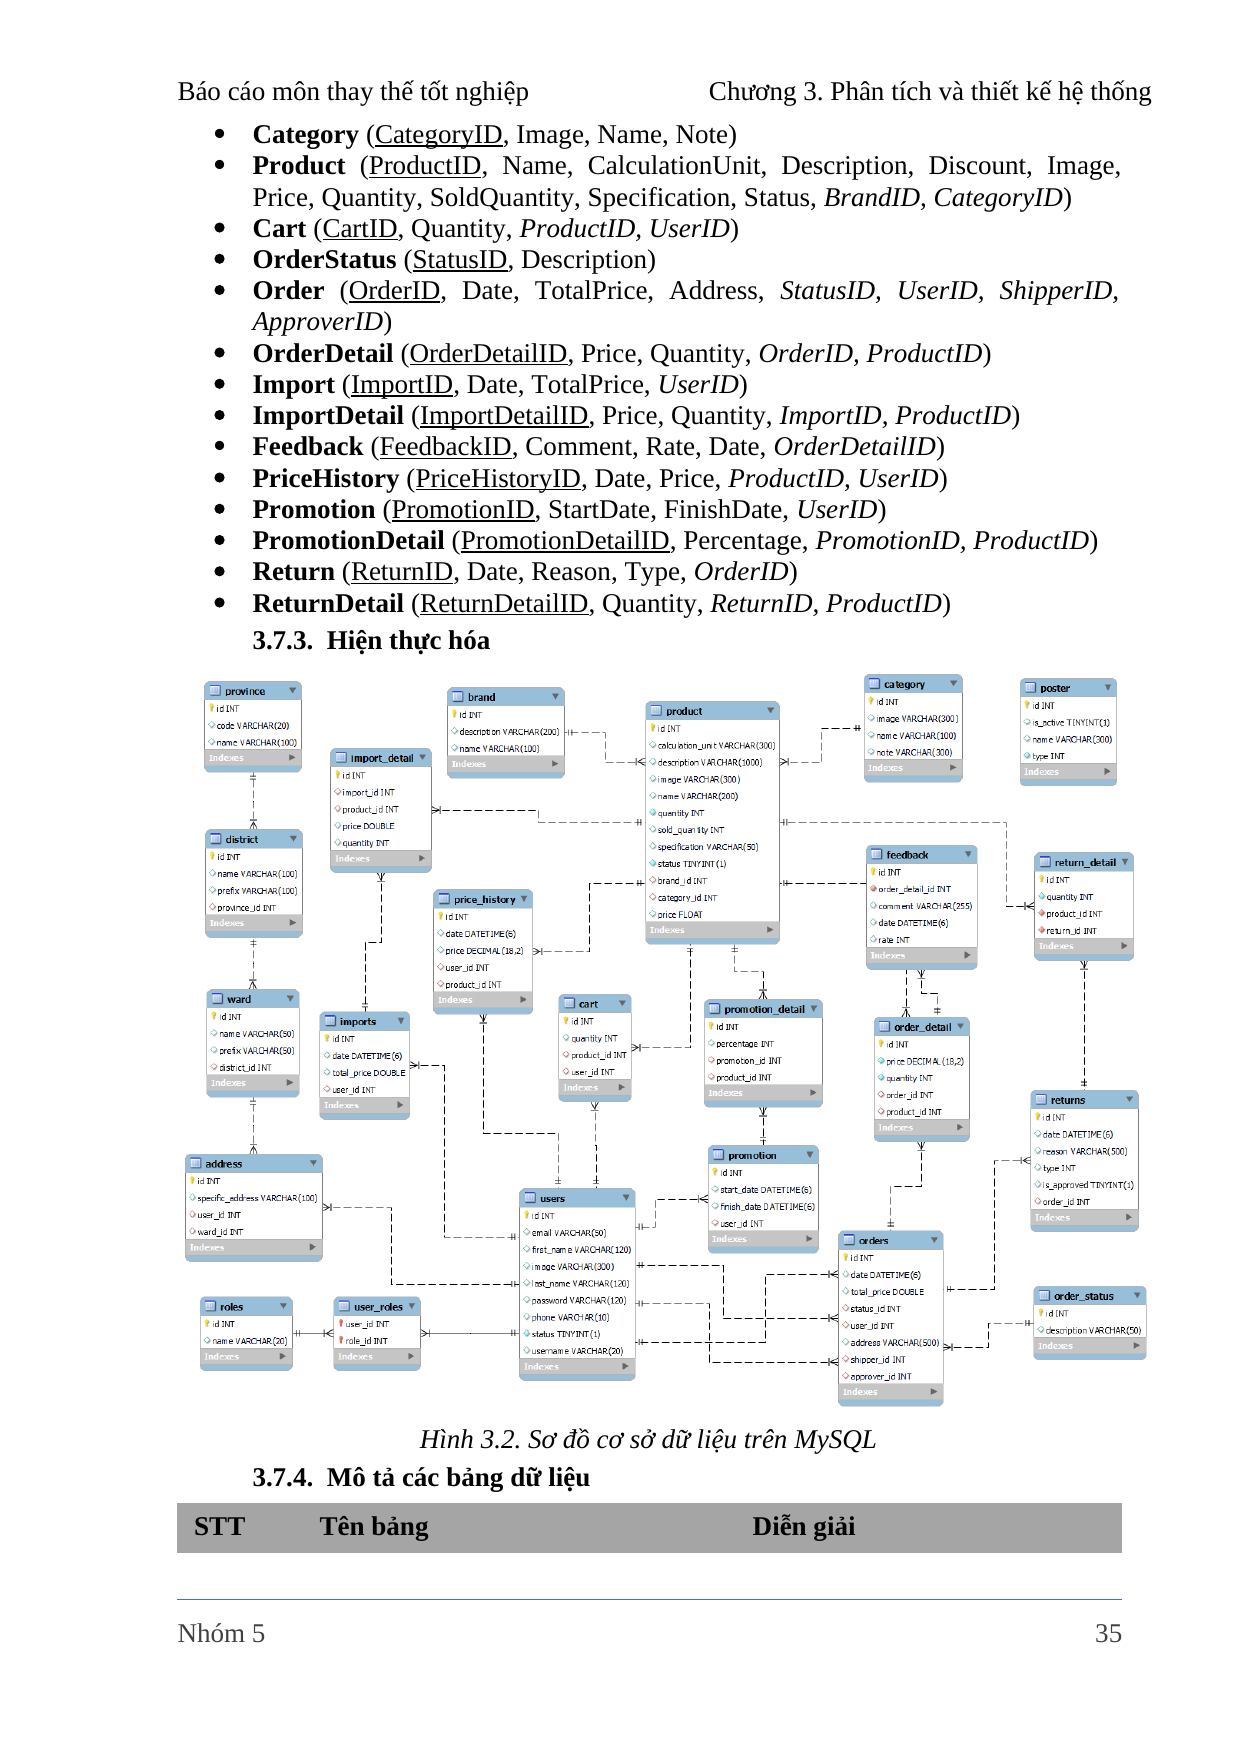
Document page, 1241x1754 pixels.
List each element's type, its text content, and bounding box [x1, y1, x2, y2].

list Return (ReturnID, Date, Reason, Type, OrderID) [215, 555, 1122, 587]
list Product (ProductID, Name, CalculationUnit, Description, Discount, Image, Price, Quantity, SoldQuantity, Specification, Status, BrandID, CategoryID) [215, 149, 1122, 212]
table_header STT [178, 1504, 261, 1552]
list OrderDetail (OrderDetailID, Price, Quantity, OrderID, ProductID) [215, 337, 1122, 368]
list Promotion (PromotionID, StartDate, FinishDate, UserID) [215, 493, 1122, 524]
picture [177, 666, 1153, 1413]
list PriceHistory (PriceHistoryID, Date, Price, ProductID, UserID) [215, 462, 1122, 493]
list OrderStatus (StatusID, Description) [215, 243, 1122, 274]
list ReturnDetail (ReturnDetailID, Quantity, ReturnID, ProductID) [215, 587, 1122, 618]
table_header Diễn giải [487, 1504, 1121, 1552]
list Import (ImportID, Date, TotalPrice, UserID) [215, 368, 1122, 399]
list Cart (CartID, Quantity, ProductID, UserID) [215, 212, 1122, 243]
subtitle Hiện thực hóa [252, 624, 1122, 655]
list Feedback (FeedbackID, Comment, Rate, Date, OrderDetailID) [215, 430, 1122, 462]
list ImportDetail (ImportDetailID, Price, Quantity, ImportID, ProductID) [215, 399, 1122, 430]
list PromotionDetail (PromotionDetailID, Percentage, PromotionID, ProductID) [215, 524, 1122, 555]
table_header Tên bảng [262, 1504, 486, 1552]
list Order (OrderID, Date, TotalPrice, Address, StatusID, UserID, ShipperID, ApproverID) [215, 274, 1122, 337]
list Category (CategoryID, Image, Name, Note) [215, 118, 1122, 149]
subtitle Mô tả các bảng dữ liệu [252, 1461, 1122, 1492]
